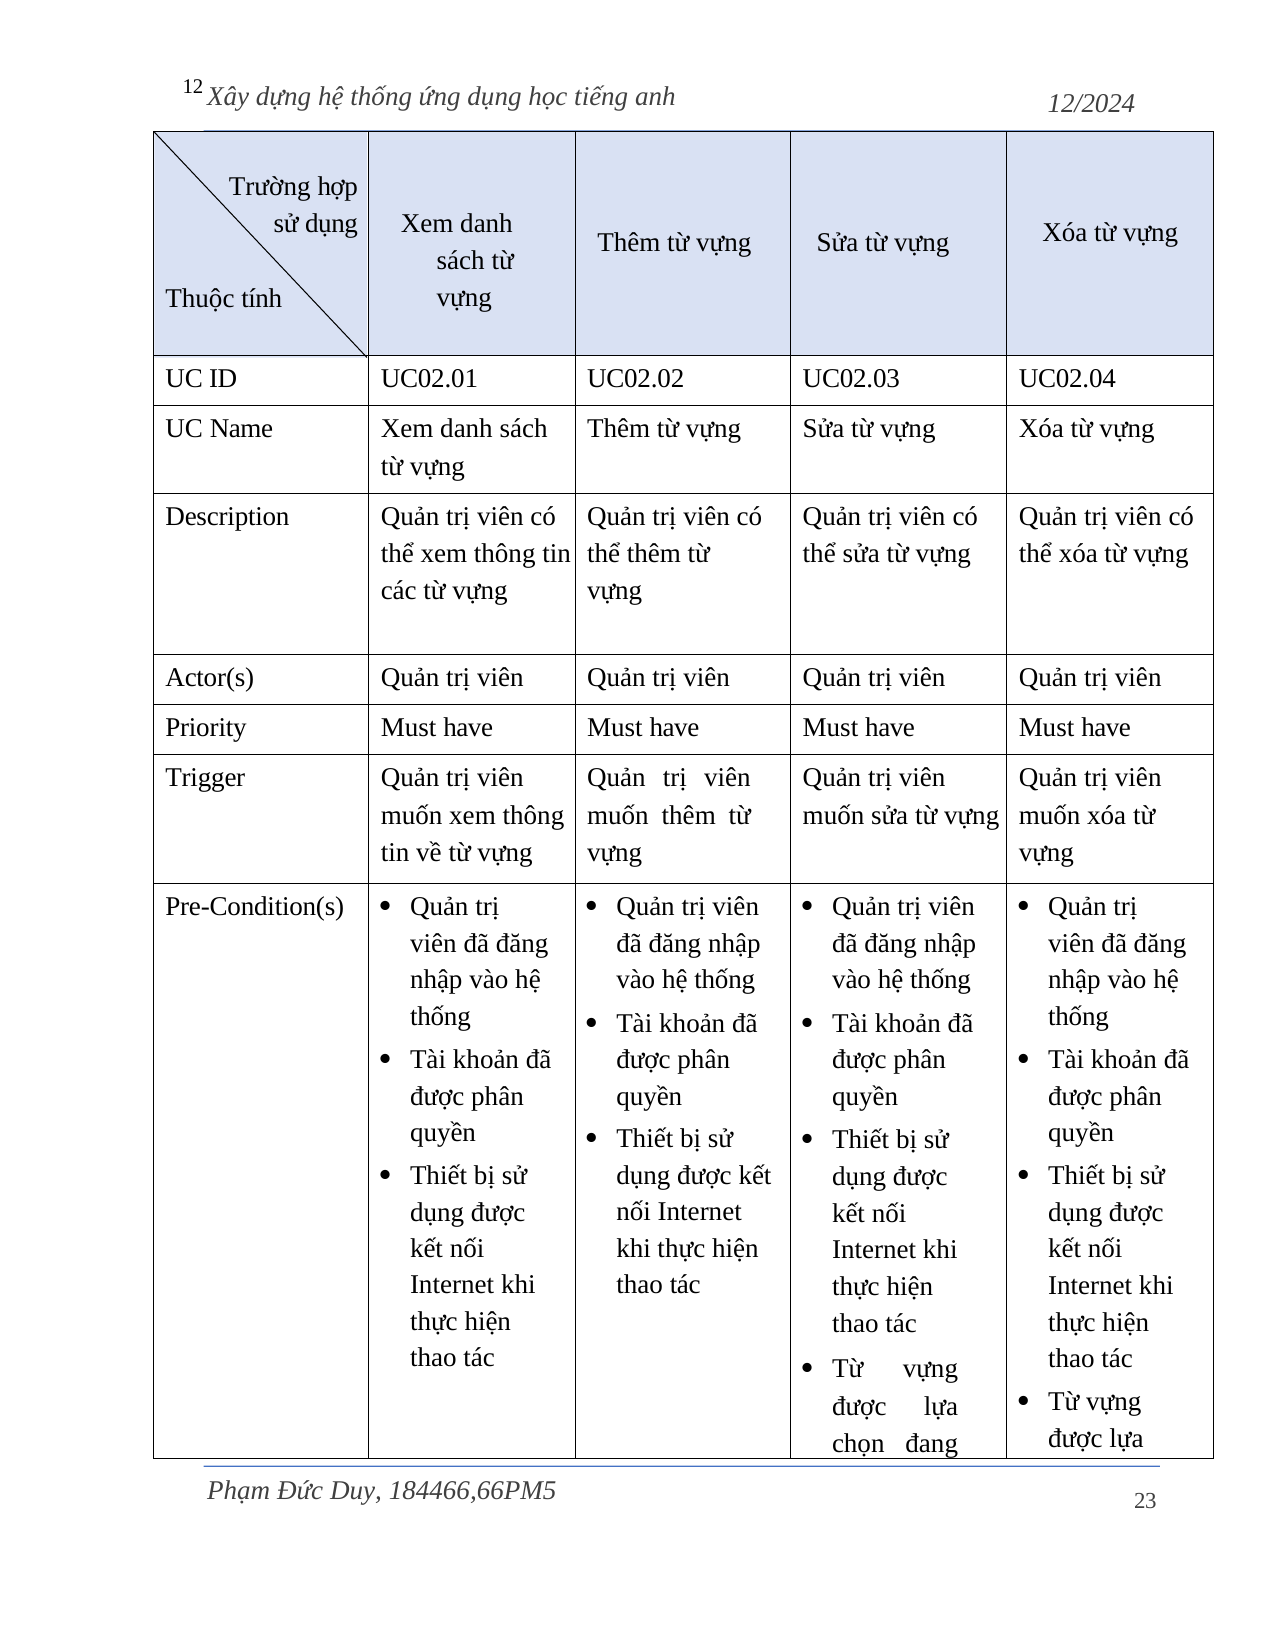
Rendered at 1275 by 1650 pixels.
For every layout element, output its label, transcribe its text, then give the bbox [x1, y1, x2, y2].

table_cell UC02.01 [369, 356, 575, 405]
table_cell UC02.03 [791, 356, 1006, 405]
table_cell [369, 884, 575, 1458]
table_cell Must have [369, 705, 575, 754]
table_cell Must have [576, 705, 790, 754]
table_cell Quản trị viên [369, 655, 575, 704]
table_header Trường hợp sử dụng Thuộc tính [154, 132, 368, 355]
table_cell UC02.04 [1007, 356, 1213, 405]
table_cell Xóa từ vựng [1007, 406, 1213, 492]
table_cell Xem danh sách từ vựng [369, 406, 575, 492]
table_cell Quản trị viên [576, 655, 790, 704]
table_cell Trigger [154, 755, 368, 883]
table_cell Priority [154, 705, 368, 754]
table_cell Quản trị viên muốn sửa từ vựng [791, 755, 1006, 883]
table_cell Quản trị viên [1007, 655, 1213, 704]
table_cell Quản trị viên có thể thêm từ vựng [576, 494, 790, 654]
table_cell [576, 884, 790, 1458]
table_cell Quản trị viên muốn xóa từ vựng [1007, 755, 1213, 883]
table_cell Thêm từ vựng [576, 406, 790, 492]
table_cell Pre-Condition(s) [154, 884, 368, 1458]
table_header Sửa từ vựng [791, 132, 1006, 355]
table_cell Quản trị viên [791, 655, 1006, 704]
table_cell Quản trị viên có thể xóa từ vựng [1007, 494, 1213, 654]
table_cell Sửa từ vựng [791, 406, 1006, 492]
table_cell UC02.02 [576, 356, 790, 405]
table_cell Quản trị viên có thể sửa từ vựng [791, 494, 1006, 654]
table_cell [1007, 884, 1213, 1458]
table_cell UC Name [154, 406, 368, 492]
table_cell Quản trị viên có thể xem thông tin các từ vựng [369, 494, 575, 654]
table_cell Must have [1007, 705, 1213, 754]
table_cell UC ID [154, 356, 368, 405]
table_header Xem danh sách từ vựng [369, 132, 575, 355]
table_header Xóa từ vựng [1007, 132, 1213, 355]
table_cell Quản trị viên muốn thêm từ vựng [576, 755, 790, 883]
table_cell Actor(s) [154, 655, 368, 704]
table_cell Must have [791, 705, 1006, 754]
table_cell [791, 884, 1006, 1458]
table_cell Quản trị viên muốn xem thông tin về từ vựng [369, 755, 575, 883]
table_header Thêm từ vựng [576, 132, 790, 355]
table_cell Description [154, 494, 368, 654]
